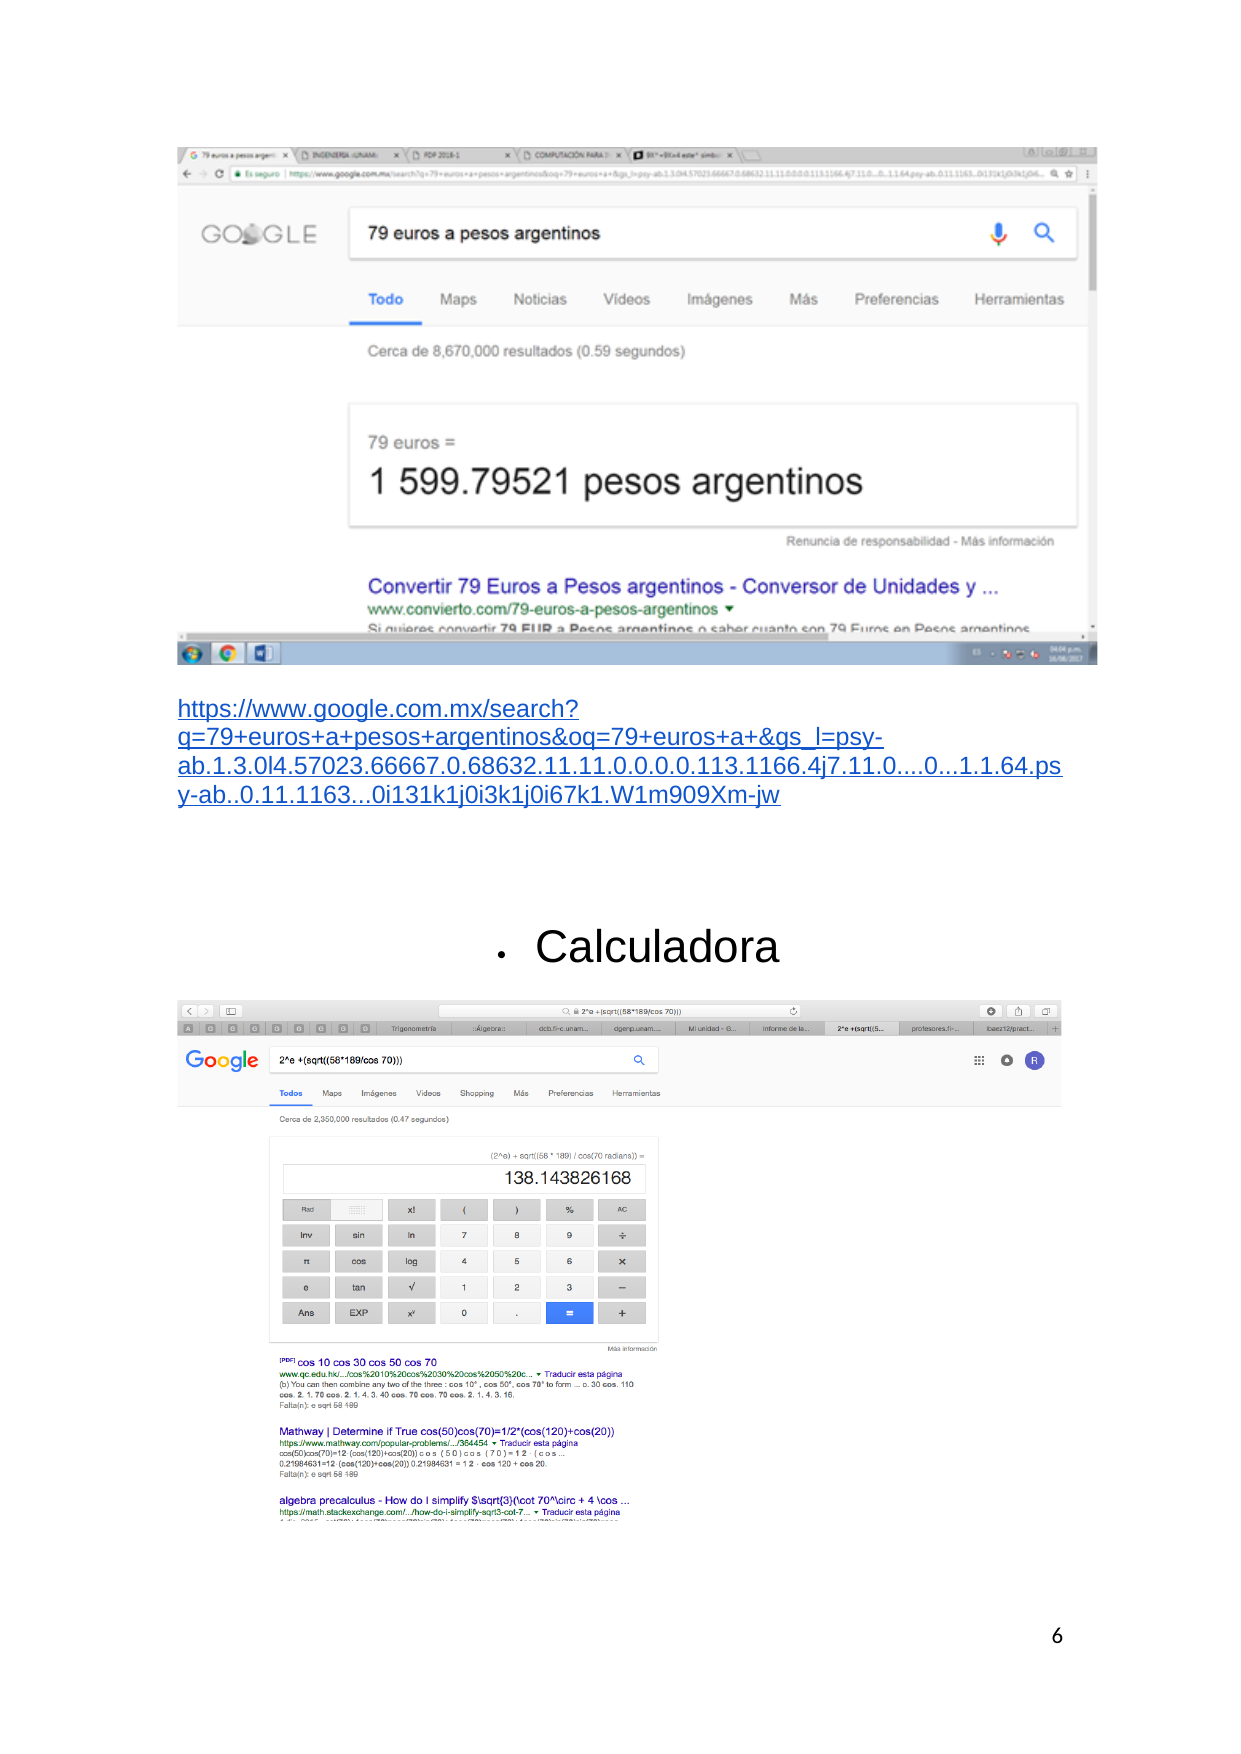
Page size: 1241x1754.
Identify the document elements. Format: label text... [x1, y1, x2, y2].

text https://www.google.com.mx/search?q=79+euros+a+pesos+argentinos&oq=79+euros+a+&gs_l=psy-ab.1.3.0l4.57023.66667.0.68632.11.11.0.0.0.0.113.1166.4j7.11.0....0...1.1.64.psy-ab..0.11.1163...0i131k1j0i3k1j0i67k1.W1m909Xm-jw [177, 777, 1063, 808]
picture [177, 147, 1098, 665]
list Calculadora [215, 919, 1063, 972]
text https://www.google.com.mx/search?q=79+euros+a+pesos+argentinos&oq=79+euros+a+&gs_l=psy-ab.1.3.0l4.57023.66667.0.68632.11.11.0.0.0.0.113.1166.4j7.11.0....0...1.1.64.psy-ab..0.11.1163...0i131k1j0i3k1j0i67k1.W1m909Xm-jw [177, 693, 1063, 776]
picture [177, 1000, 1062, 1521]
